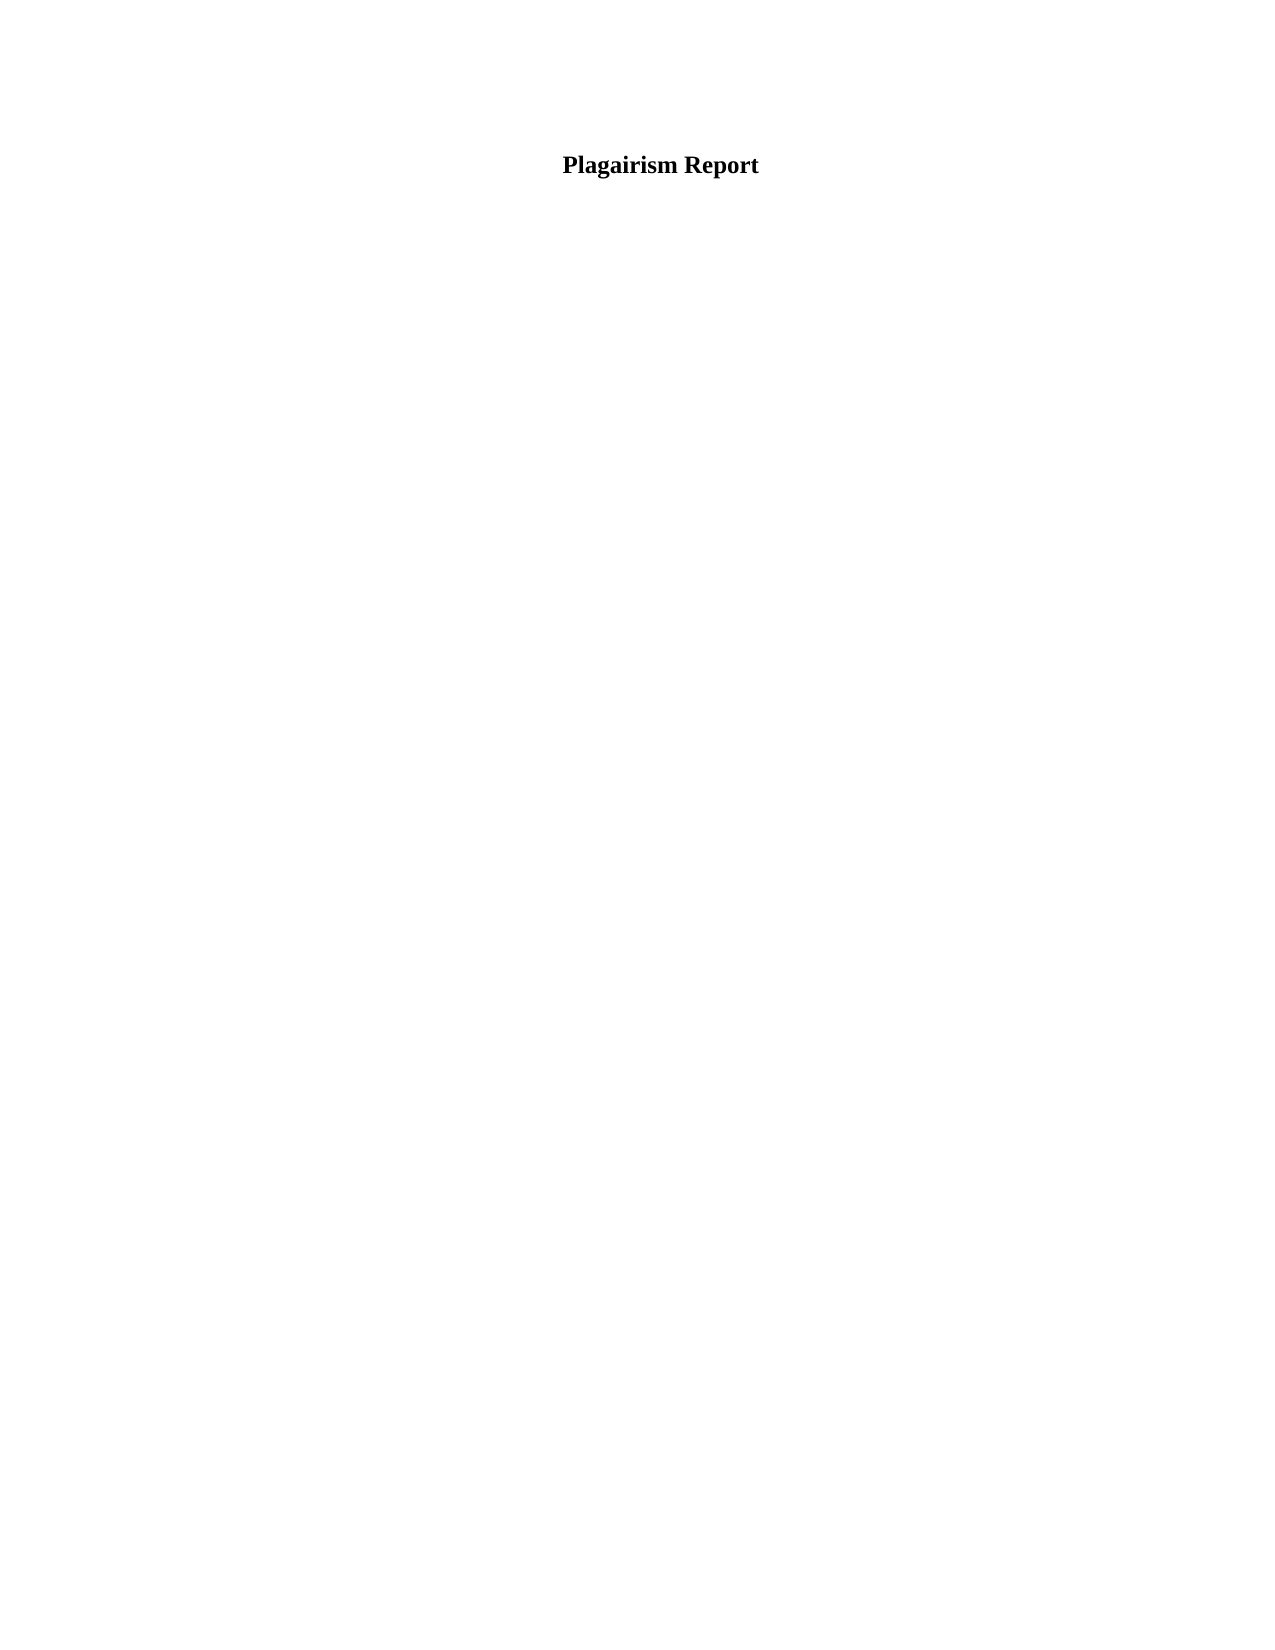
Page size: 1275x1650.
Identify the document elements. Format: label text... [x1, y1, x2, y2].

text Plagairism Report [187, 150, 1134, 179]
